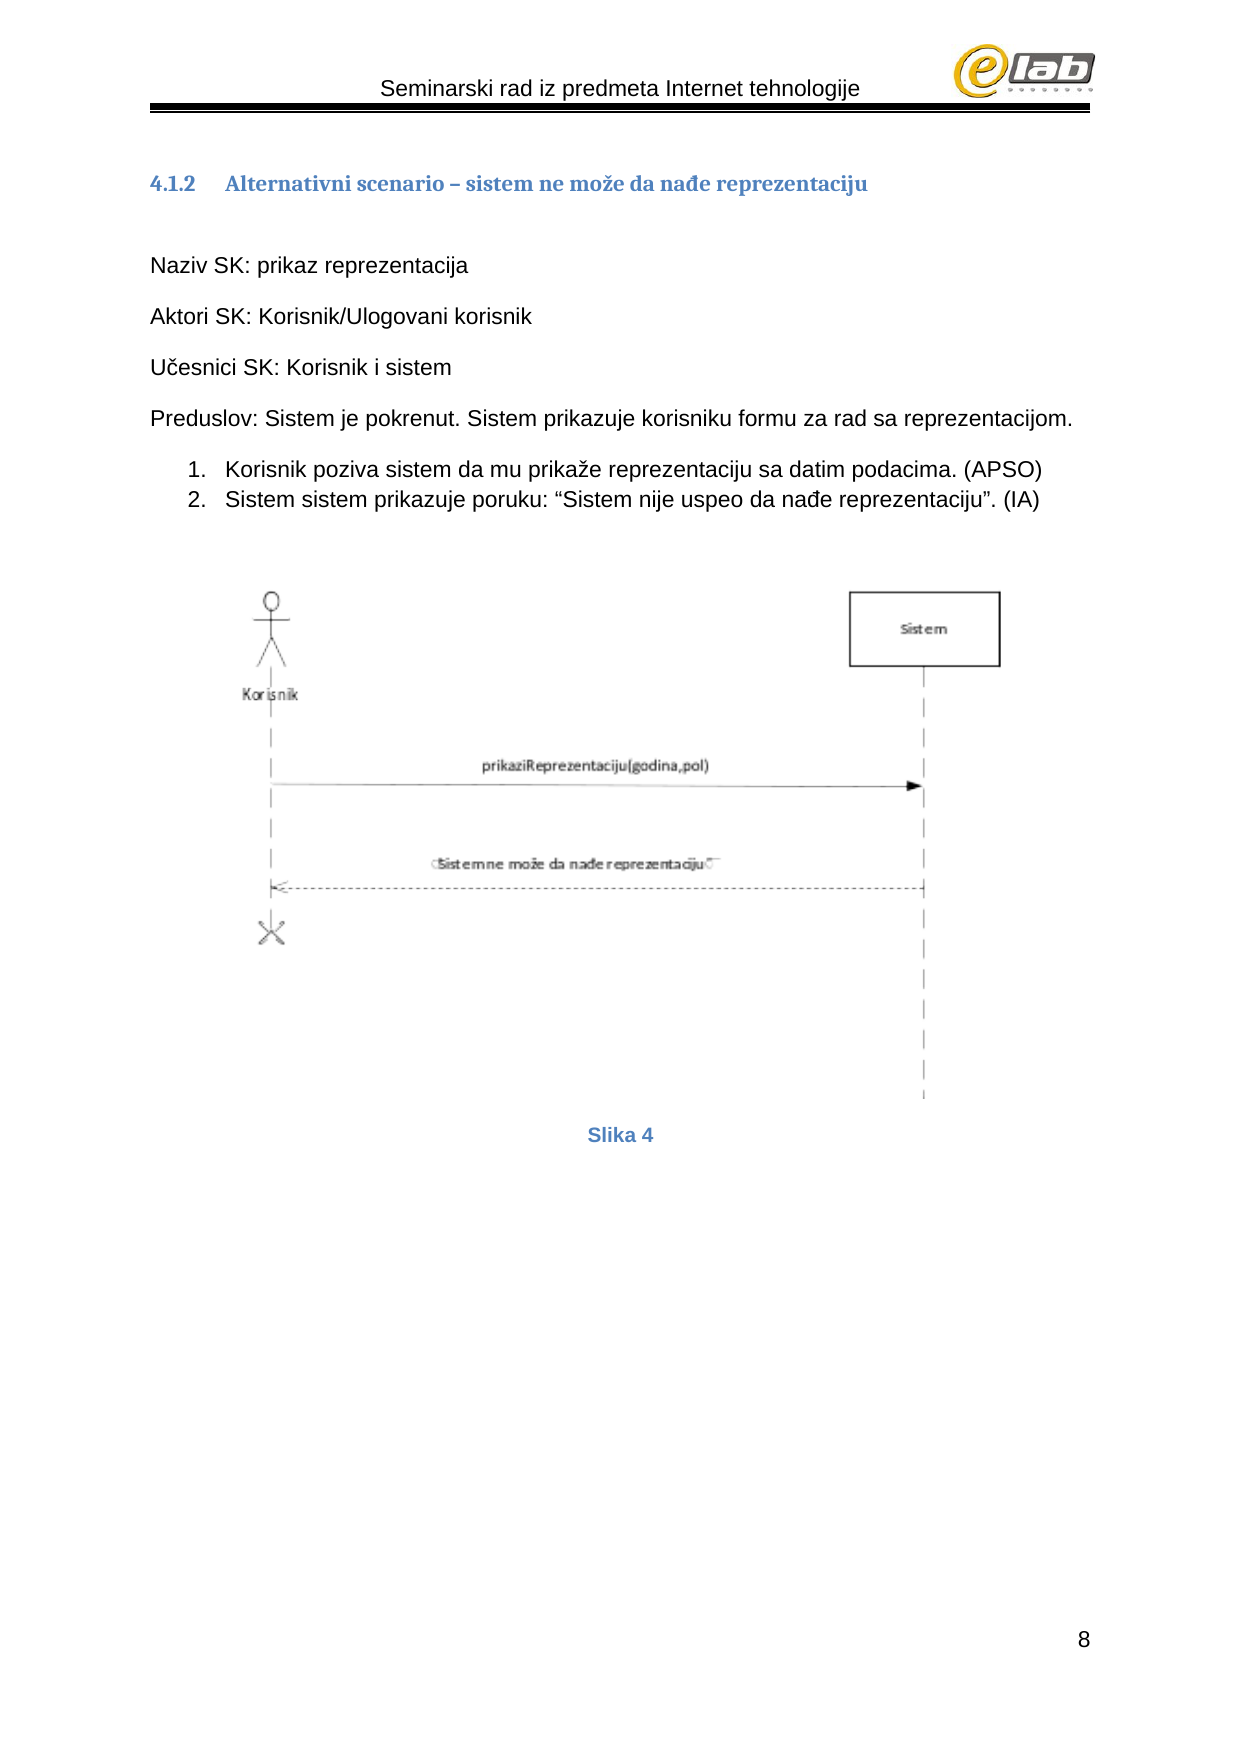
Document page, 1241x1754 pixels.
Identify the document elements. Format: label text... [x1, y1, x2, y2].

list Korisnik poziva sistem da mu prikaže reprezentaciju sa datim podacima. (APSO) [187, 456, 1090, 483]
text Aktori SK: Korisnik/Ulogovani korisnik [150, 303, 1090, 329]
text Preduslov: Sistem je pokrenut. Sistem prikazuje korisniku formu za rad sa reprezentacijom. [150, 405, 1090, 432]
subtitle Alternativni scenario – sistem ne može da nađe reprezentaciju [150, 171, 1090, 197]
text Učesnici SK: Korisnik i sistem [150, 354, 1090, 381]
text Naziv SK: prikaz reprezentacija [150, 252, 1090, 278]
picture [951, 44, 1096, 98]
list Sistem sistem prikazuje poruku: “Sistem nije uspeo da nađe reprezentaciju”. (IA) [187, 486, 1090, 513]
